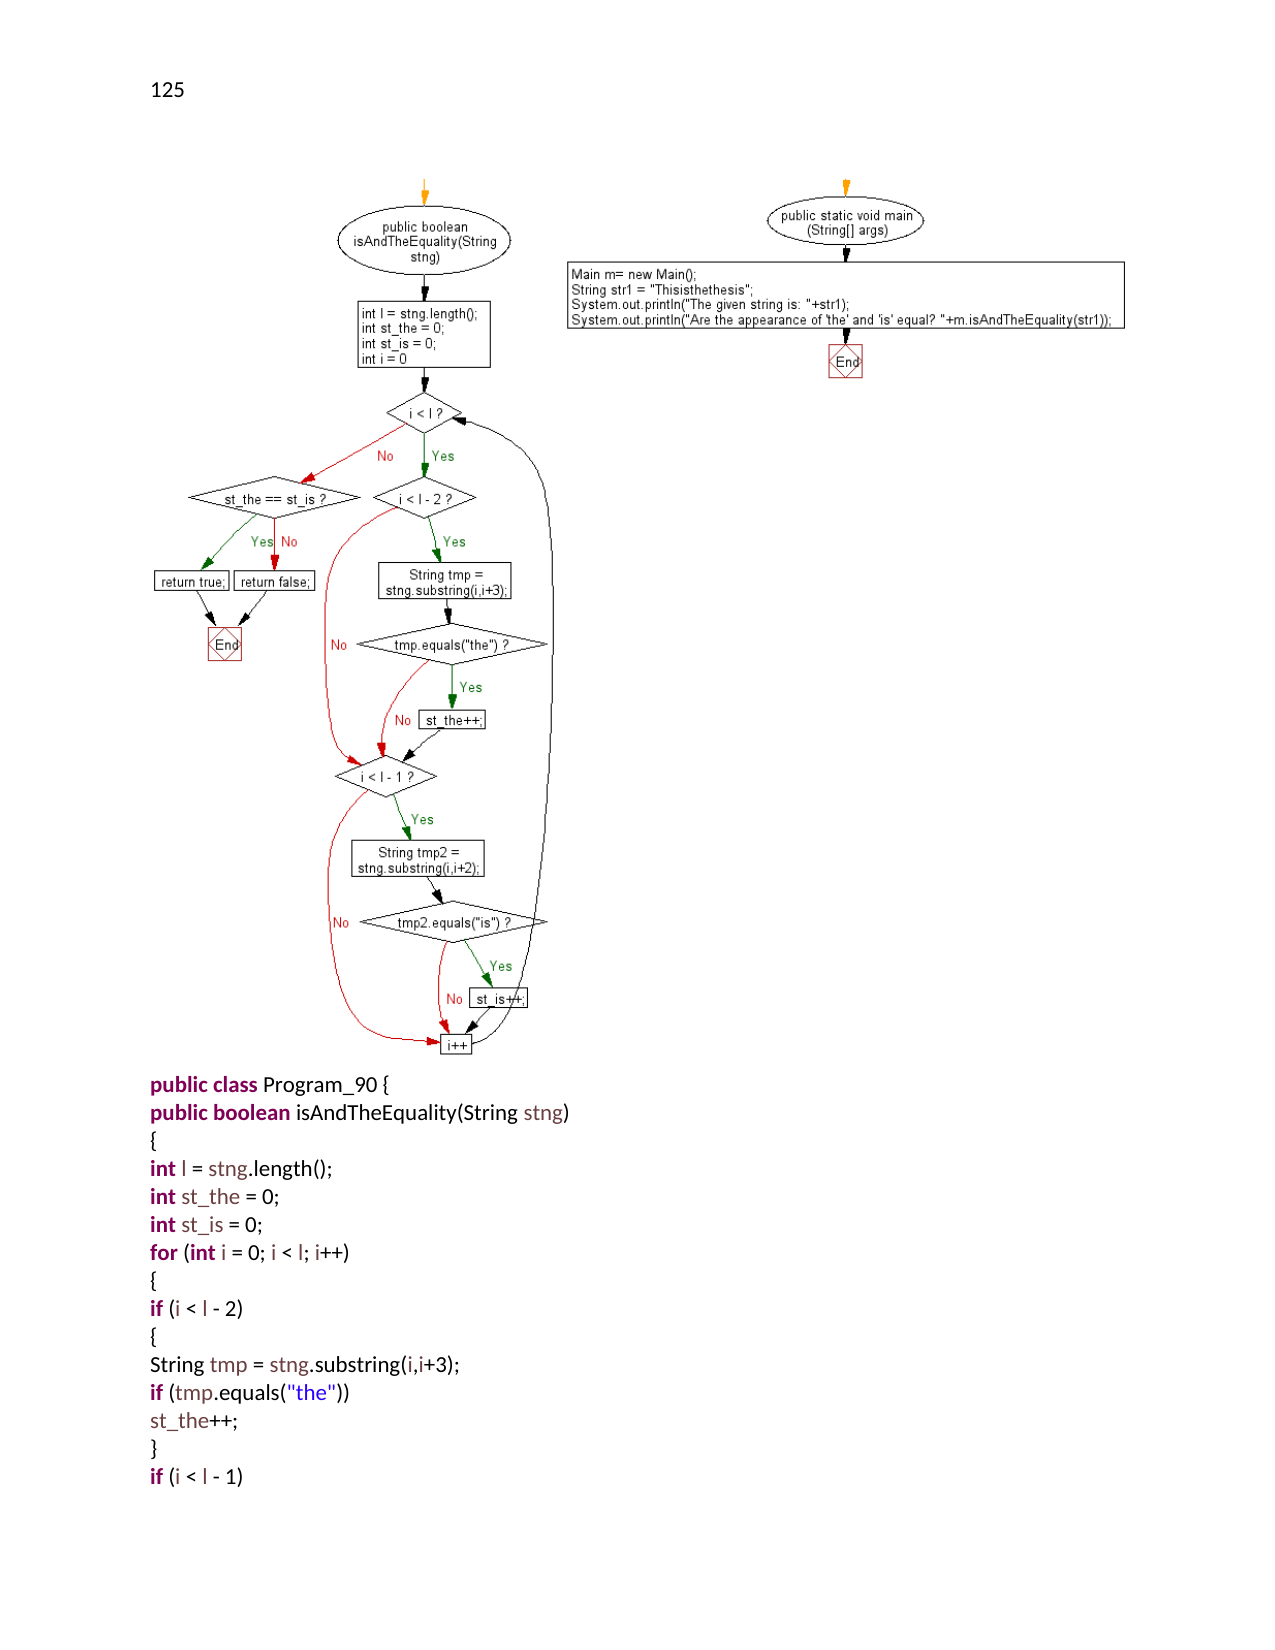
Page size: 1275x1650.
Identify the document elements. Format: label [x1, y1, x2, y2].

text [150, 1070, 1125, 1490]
picture [150, 150, 1125, 1070]
